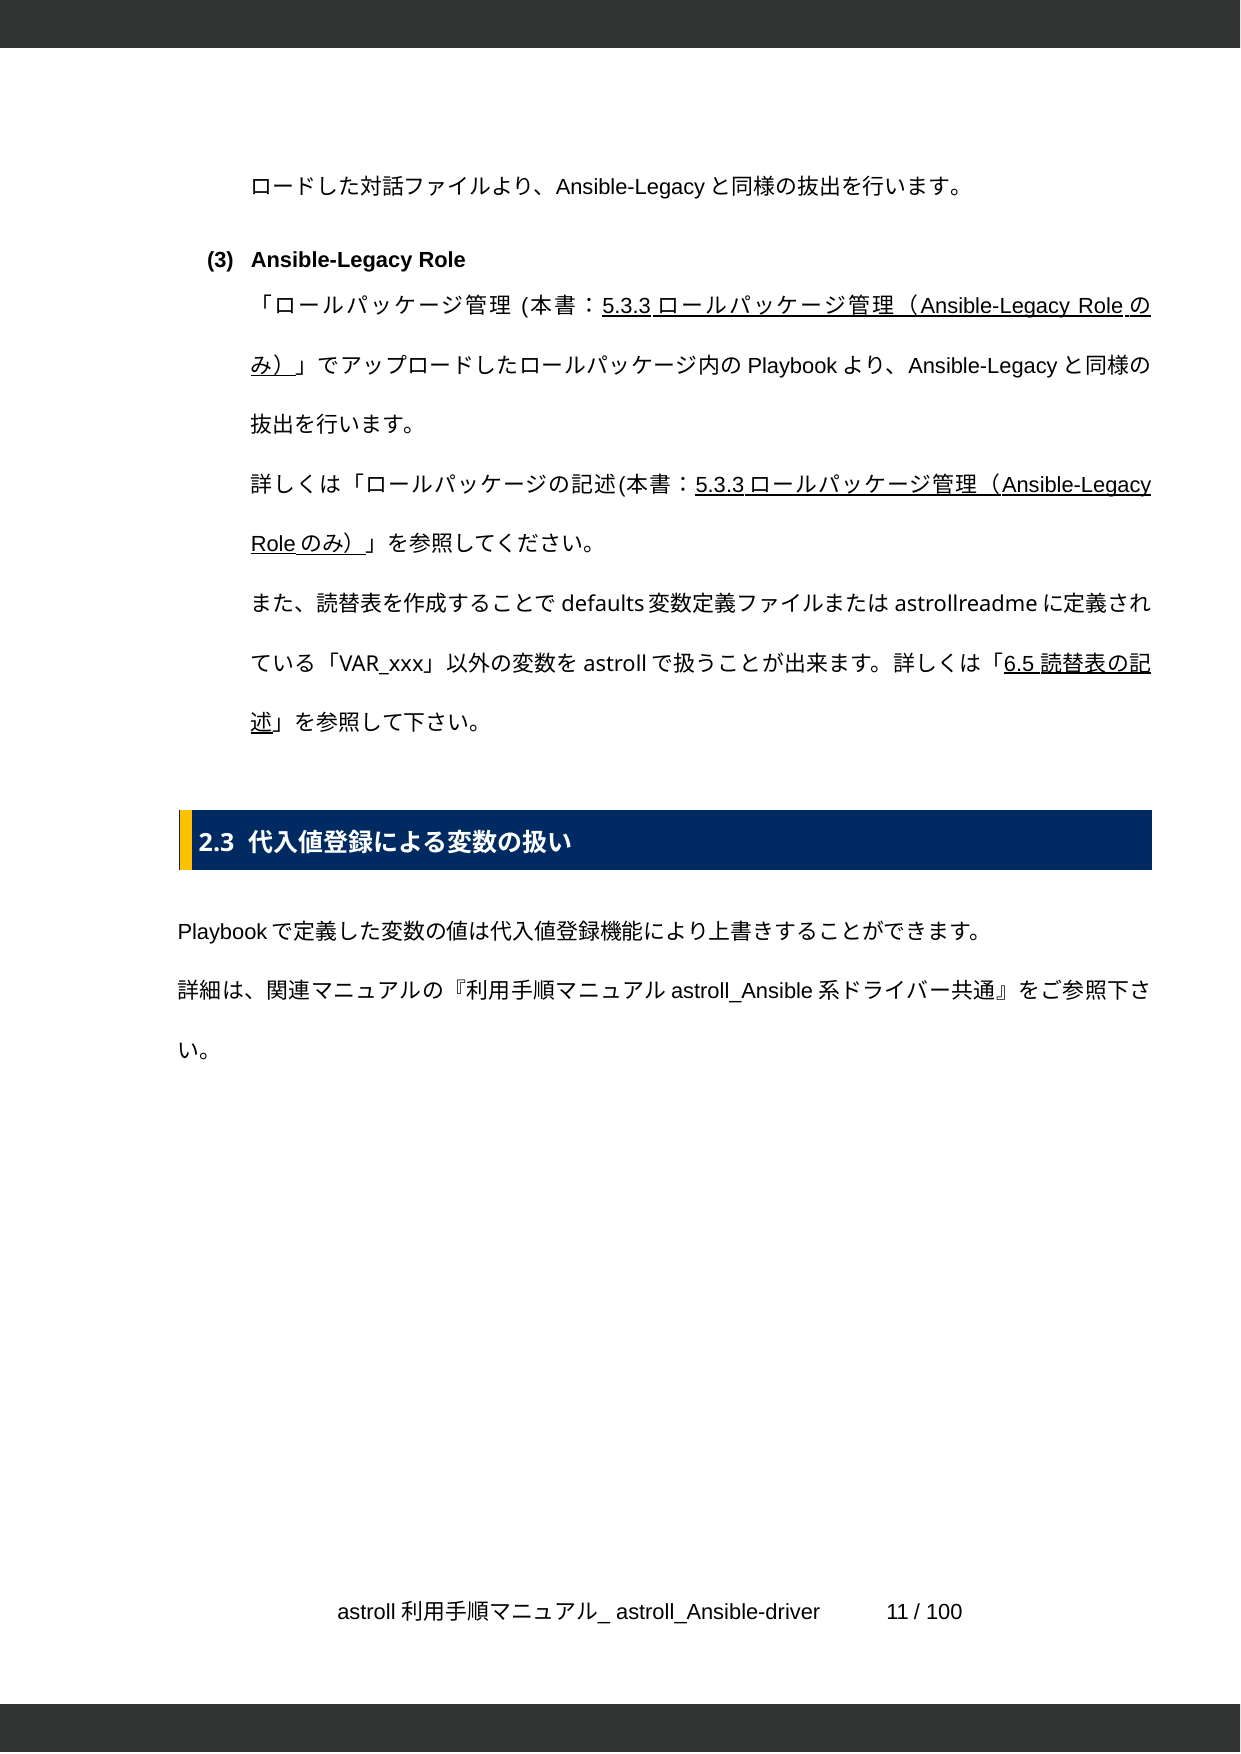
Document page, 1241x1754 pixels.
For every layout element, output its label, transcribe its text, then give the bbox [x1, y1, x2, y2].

picture [0, 0, 1241, 48]
text Ansible-Legacy Role 「ロールパッケージ管理 (本書：5.3.3ロールパッケージ管理（Ansible-Legacy Roleのみ）」でアップロードしたロールパッケージ内のPlaybookより、Ansible-Legacyと同様の抜出を行います。 詳しくは「ロールパッケージの記述(本書：5.3.3ロールパッケージ管理（Ansible-Legacy Roleのみ）」を参照してください。 [207, 244, 1152, 572]
list また、読替表を作成することでdefaults変数定義ファイルまたはastrollreadmeに定義されている「VAR_xxx」以外の変数をastrollで扱うことが出来ます。詳しくは「6.5 読替表の記述」を参照して下さい。 [251, 572, 1152, 751]
text Playbookで定義した変数の値は代入値登録機能により上書きすることができます。 [177, 900, 1152, 959]
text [207, 155, 1152, 214]
picture [0, 1704, 1241, 1752]
text 詳細は、関連マニュアルの『利用手順マニュアルastroll_Ansible系ドライバー共通』をご参照下さい。 [177, 959, 1152, 1078]
subtitle 代入値登録による変数の扱い [192, 810, 1152, 870]
